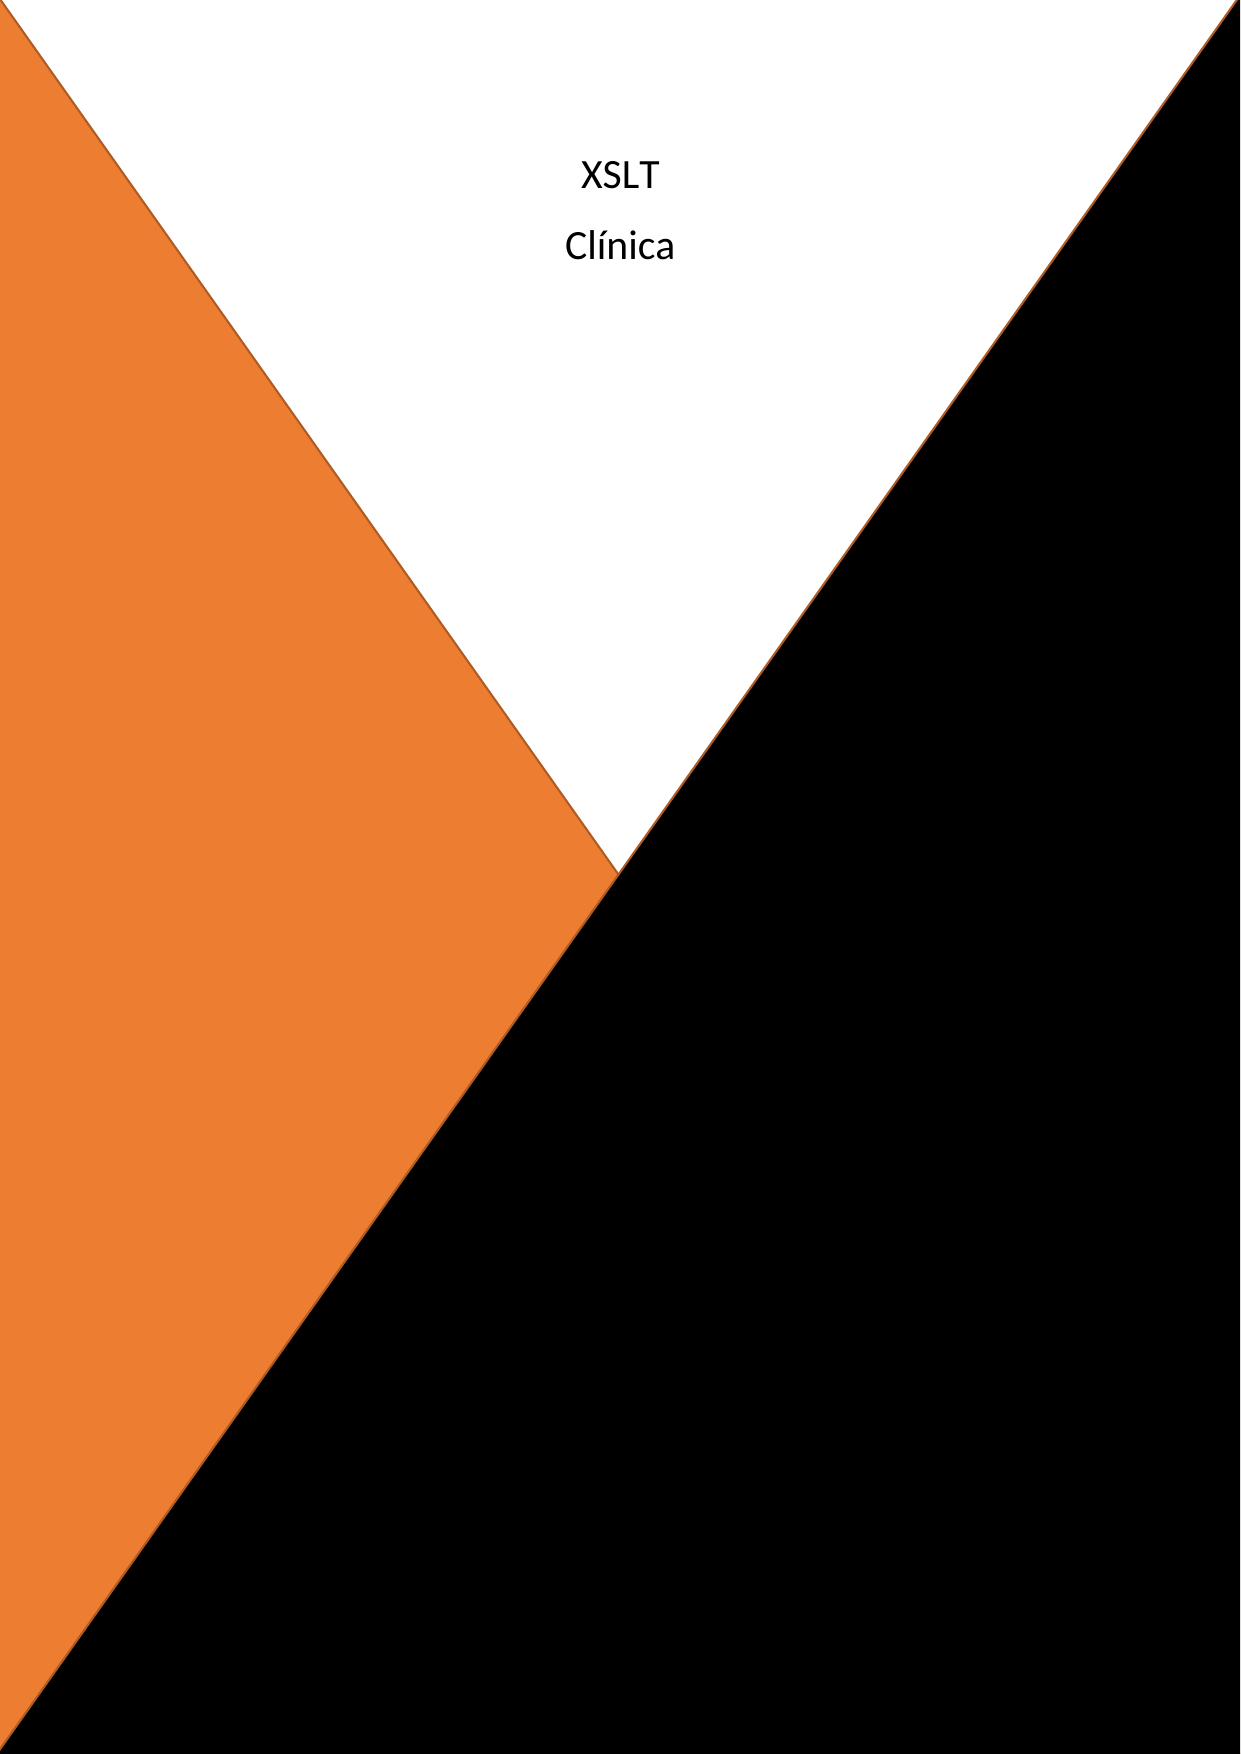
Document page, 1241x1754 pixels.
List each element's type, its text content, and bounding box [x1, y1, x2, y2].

text Clínica [177, 219, 1063, 270]
text XSLT [177, 148, 1063, 198]
